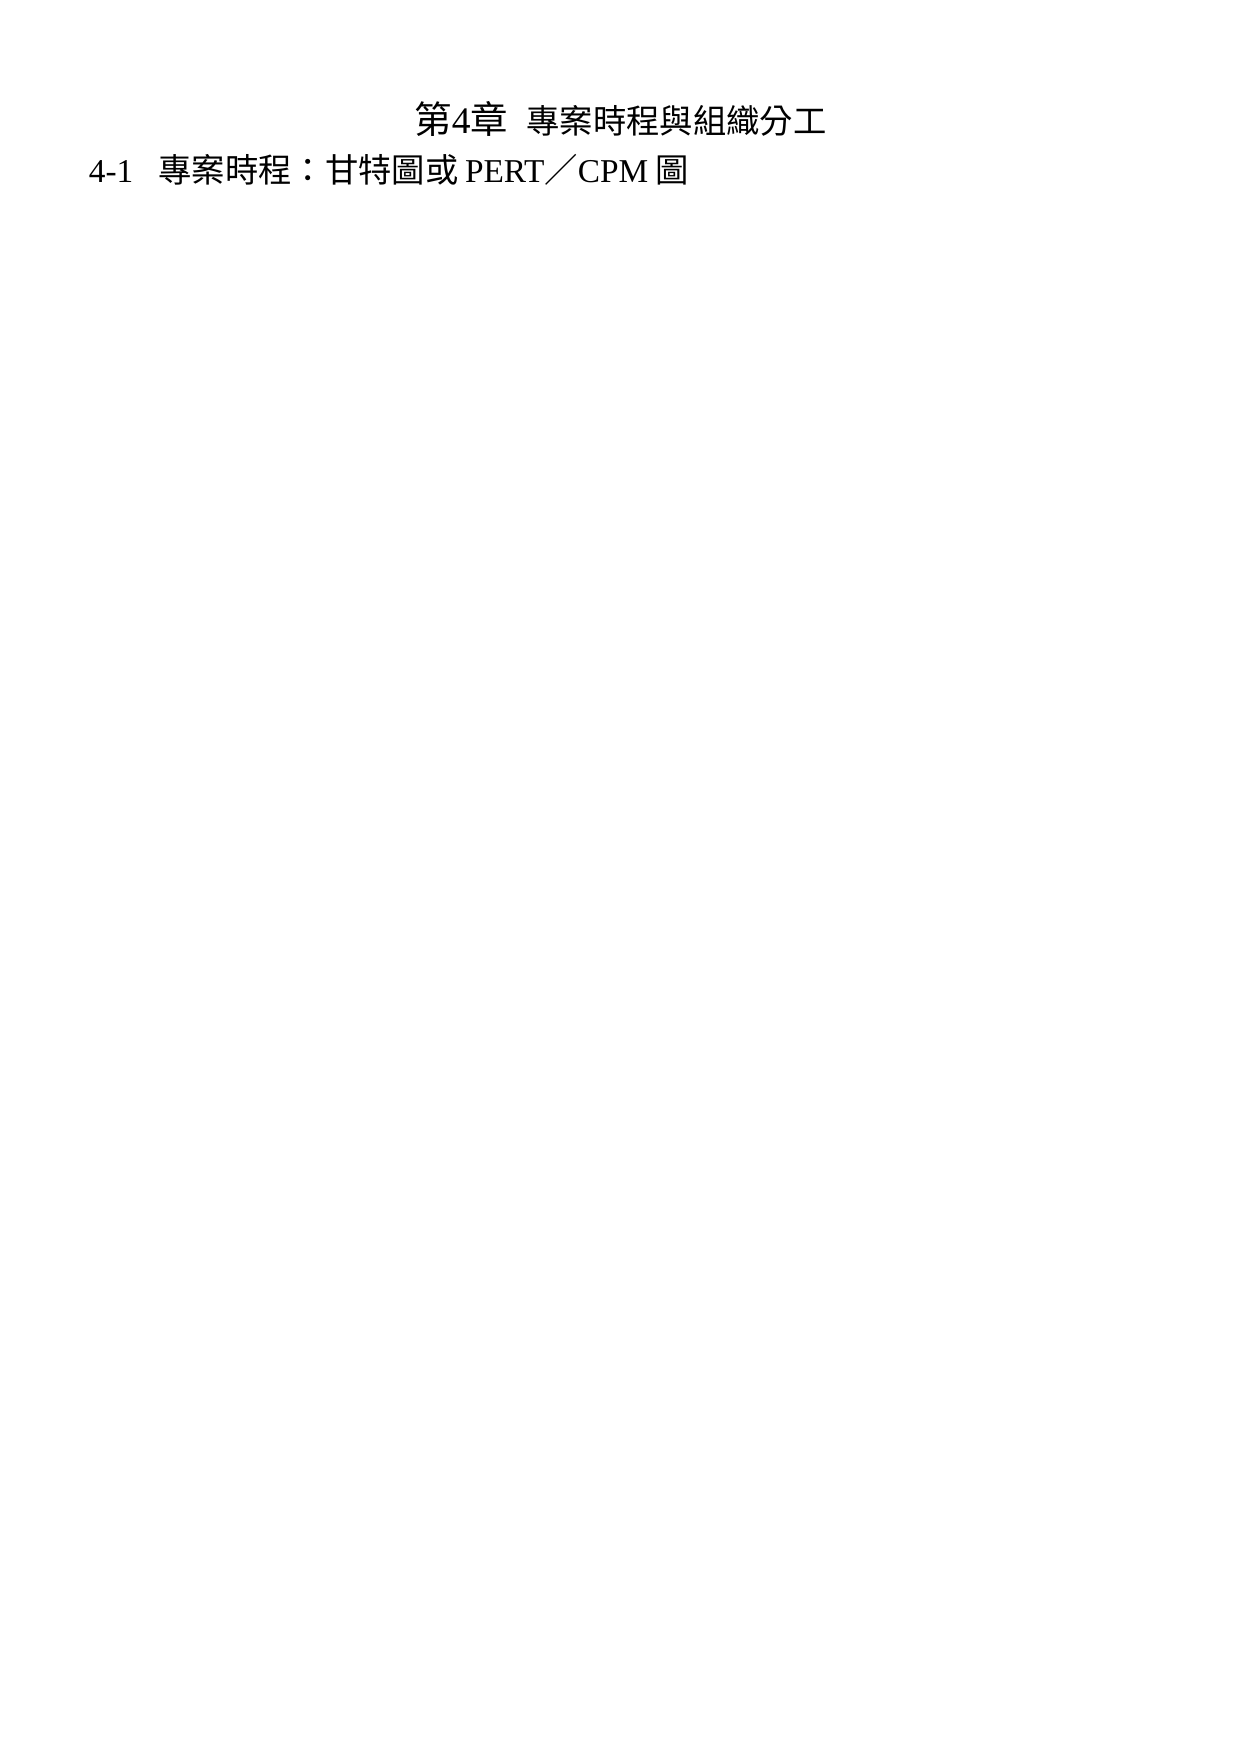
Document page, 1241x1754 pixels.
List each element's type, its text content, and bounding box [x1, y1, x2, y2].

text 4-1 專案時程：甘特圖或PERT／CPM圖 [89, 144, 1152, 192]
list 專案時程與組織分工 [89, 89, 1152, 144]
